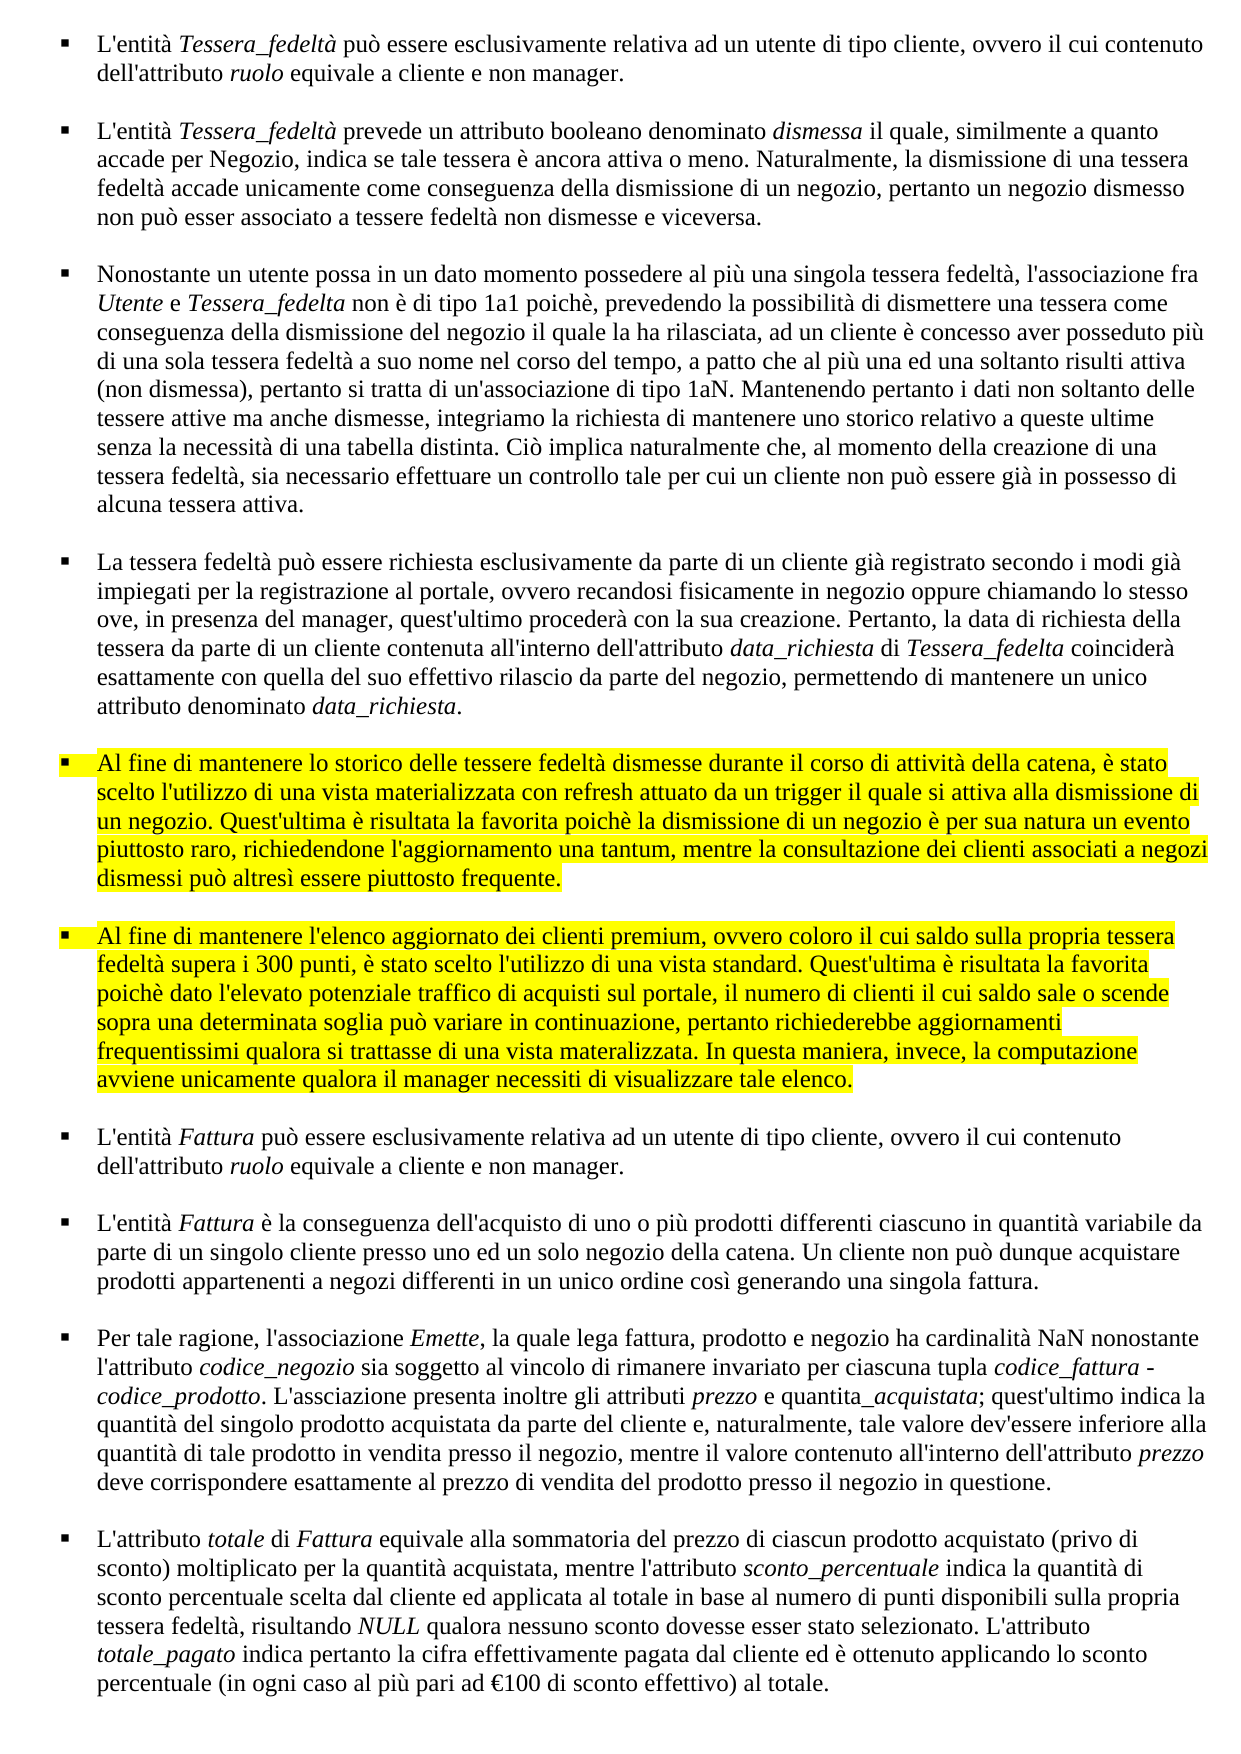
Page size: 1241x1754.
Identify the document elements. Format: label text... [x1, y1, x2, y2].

list La tessera fedeltà può essere richiesta esclusivamente da parte di un cliente già registrato secondo i modi già impiegati per la registrazione al portale, ovvero recandosi fisicamente in negozio oppure chiamando lo stesso ove, in presenza del manager, quest'ultimo procederà con la sua creazione. Pertanto, la data di richiesta della tessera da parte di un cliente contenuta all'interno dell'attributo data_richiesta di Tessera_fedelta coinciderà esattamente con quella del suo effettivo rilascio da parte del negozio, permettendo di mantenere un unico attributo denominato data_richiesta. [59, 547, 1211, 719]
list L'entità Fattura è la conseguenza dell'acquisto di uno o più prodotti differenti ciascuno in quantità variabile da parte di un singolo cliente presso uno ed un solo negozio della catena. Un cliente non può dunque acquistare prodotti appartenenti a negozi differenti in un unico ordine così generando una singola fattura. [59, 1208, 1211, 1294]
list Per tale ragione, l'associazione Emette, la quale lega fattura, prodotto e negozio ha cardinalità NaN nonostante l'attributo codice_negozio sia soggetto al vincolo di rimanere invariato per ciascuna tupla codice_fattura - codice_prodotto. L'assciazione presenta inoltre gli attributi prezzo e quantita_acquistata; quest'ultimo indica la quantità del singolo prodotto acquistata da parte del cliente e, naturalmente, tale valore dev'essere inferiore alla quantità di tale prodotto in vendita presso il negozio, mentre il valore contenuto all'interno dell'attributo prezzo deve corrispondere esattamente al prezzo di vendita del prodotto presso il negozio in questione. [59, 1323, 1211, 1496]
list Al fine di mantenere lo storico delle tessere fedeltà dismesse durante il corso di attività della catena, è stato scelto l'utilizzo di una vista materializzata con refresh attuato da un trigger il quale si attiva alla dismissione di un negozio. Quest'ultima è risultata la favorita poichè la dismissione di un negozio è per sua natura un evento piuttosto raro, richiedendone l'aggiornamento una tantum, mentre la consultazione dei clienti associati a negozi dismessi può altresì essere piuttosto frequente. [59, 748, 1211, 892]
list L'attributo totale di Fattura equivale alla sommatoria del prezzo di ciascun prodotto acquistato (privo di sconto) moltiplicato per la quantità acquistata, mentre l'attributo sconto_percentuale indica la quantità di sconto percentuale scelta dal cliente ed applicata al totale in base al numero di punti disponibili sulla propria tessera fedeltà, risultando NULL qualora nessuno sconto dovesse esser stato selezionato. L'attributo totale_pagato indica pertanto la cifra effettivamente pagata dal cliente ed è ottenuto applicando lo sconto percentuale (in ogni caso al più pari ad €100 di sconto effettivo) al totale. [59, 1524, 1211, 1697]
list L'entità Tessera_fedeltà può essere esclusivamente relativa ad un utente di tipo cliente, ovvero il cui contenuto dell'attributo ruolo equivale a cliente e non manager. [59, 29, 1211, 87]
list L'entità Fattura può essere esclusivamente relativa ad un utente di tipo cliente, ovvero il cui contenuto dell'attributo ruolo equivale a cliente e non manager. [59, 1122, 1211, 1179]
list Al fine di mantenere l'elenco aggiornato dei clienti premium, ovvero coloro il cui saldo sulla propria tessera fedeltà supera i 300 punti, è stato scelto l'utilizzo di una vista standard. Quest'ultima è risultata la favorita poichè dato l'elevato potenziale traffico di acquisti sul portale, il numero di clienti il cui saldo sale o scende sopra una determinata soglia può variare in continuazione, pertanto richiederebbe aggiornamenti frequentissimi qualora si trattasse di una vista materalizzata. In questa maniera, invece, la computazione avviene unicamente qualora il manager necessiti di visualizzare tale elenco. [59, 921, 1211, 1093]
list Nonostante un utente possa in un dato momento possedere al più una singola tessera fedeltà, l'associazione fra Utente e Tessera_fedelta non è di tipo 1a1 poichè, prevedendo la possibilità di dismettere una tessera come conseguenza della dismissione del negozio il quale la ha rilasciata, ad un cliente è concesso aver posseduto più di una sola tessera fedeltà a suo nome nel corso del tempo, a patto che al più una ed una soltanto risulti attiva (non dismessa), pertanto si tratta di un'associazione di tipo 1aN. Mantenendo pertanto i dati non soltanto delle tessere attive ma anche dismesse, integriamo la richiesta di mantenere uno storico relativo a queste ultime senza la necessità di una tabella distinta. Ciò implica naturalmente che, al momento della creazione di una tessera fedeltà, sia necessario effettuare un controllo tale per cui un cliente non può essere già in possesso di alcuna tessera attiva. [59, 259, 1211, 518]
list L'entità Tessera_fedeltà prevede un attributo booleano denominato dismessa il quale, similmente a quanto accade per Negozio, indica se tale tessera è ancora attiva o meno. Naturalmente, la dismissione di una tessera fedeltà accade unicamente come conseguenza della dismissione di un negozio, pertanto un negozio dismesso non può esser associato a tessere fedeltà non dismesse e viceversa. [59, 116, 1211, 231]
